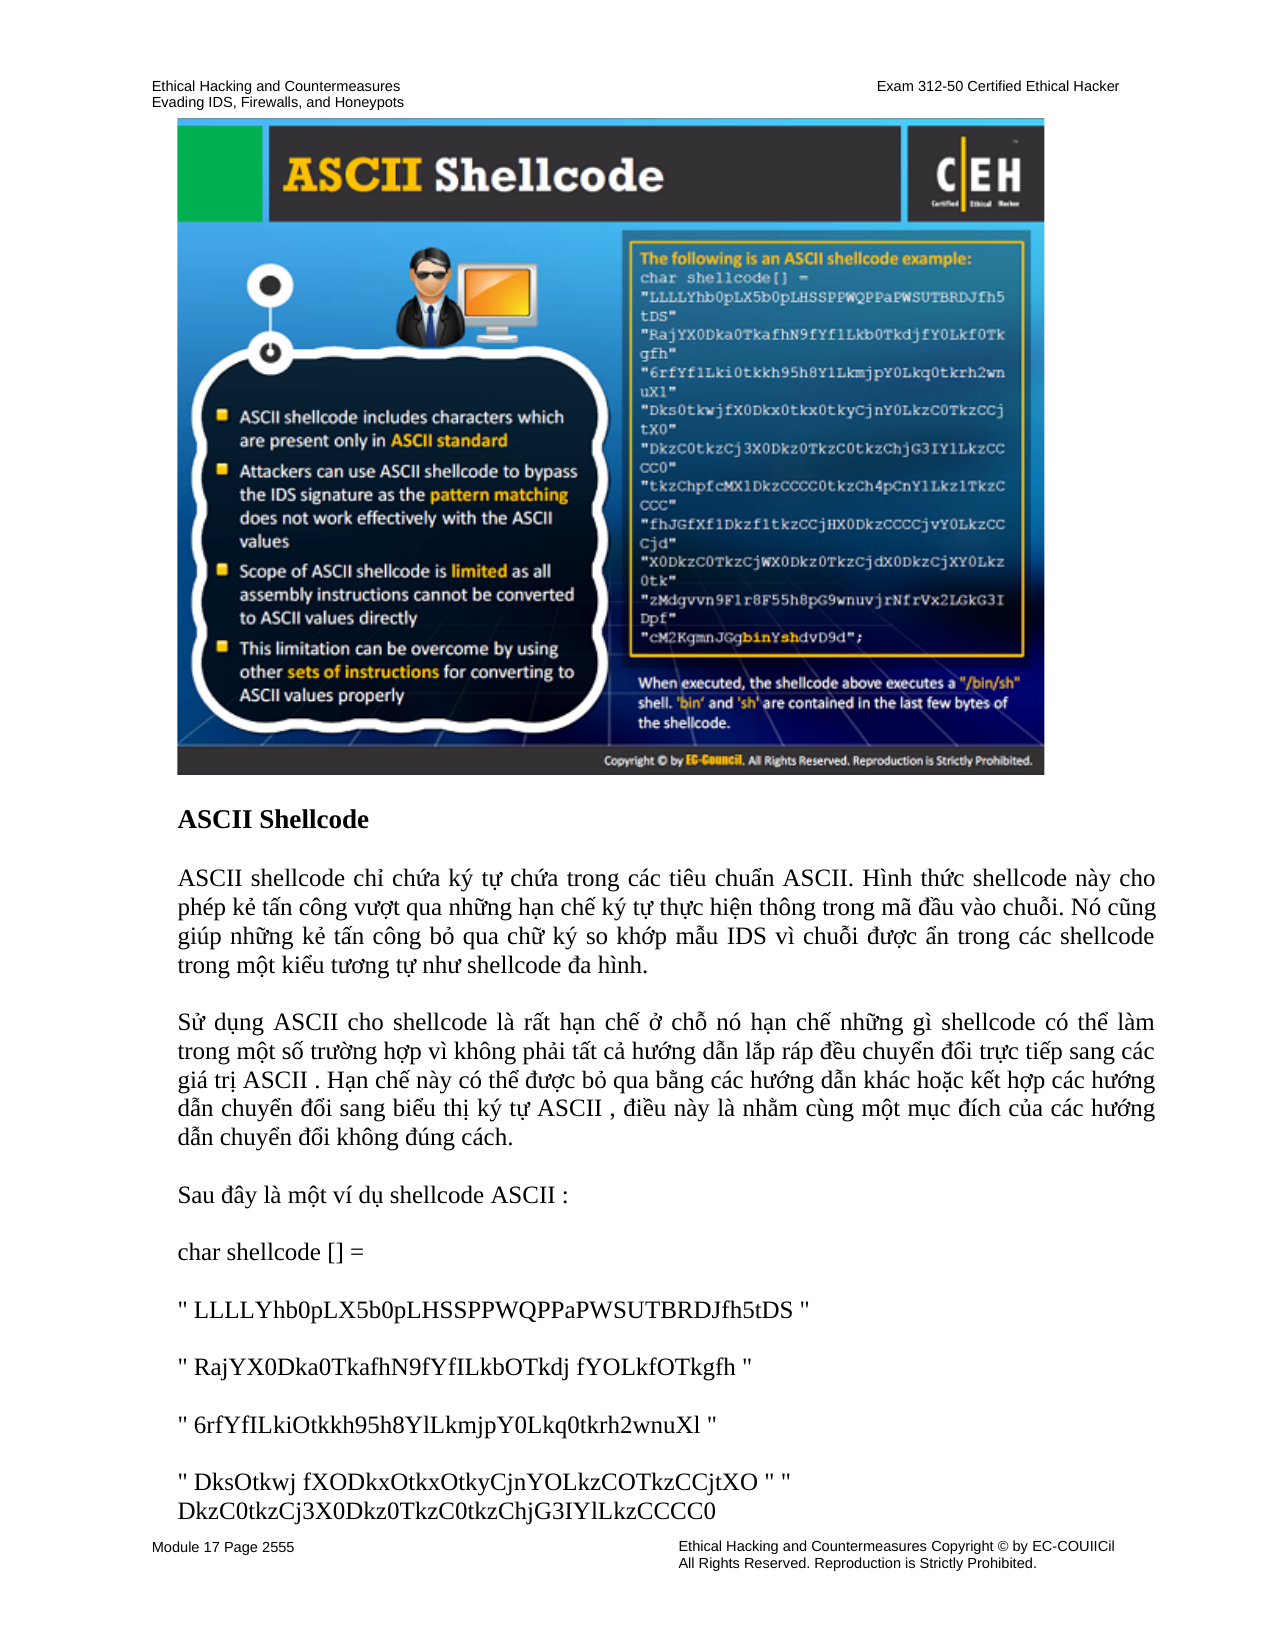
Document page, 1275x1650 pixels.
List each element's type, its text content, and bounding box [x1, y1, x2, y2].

text " 6rfYfILkiOtkkh95h8YlLkmjpY0Lkq0tkrh2wnuXl " [177, 1381, 1157, 1438]
text ASCII shellcode chỉ chứa ký tự chứa trong các tiêu chuẩn ASCII. Hình thức shellcode này cho phép kẻ tấn công vượt qua những hạn chế ký tự thực hiện thông trong mã đầu vào chuỗi. Nó cũng giúp những kẻ tấn công bỏ qua chữ ký so khớp mẫu IDS vì chuỗi được ẩn trong các shellcode trong một kiểu tương tự như shellcode đa hình. [177, 835, 1157, 978]
picture [177, 118, 1045, 775]
text char shellcode [] = [177, 1208, 1157, 1266]
text " RajYX0Dka0TkafhN9fYfILkbOTkdj fYOLkfOTkgfh " [177, 1323, 1157, 1381]
text Sau đây là một ví dụ shellcode ASCII : [177, 1151, 1157, 1208]
text DkzC0tkzCj3X0Dkz0TkzC0tkzChjG3IYlLkzCCCC0 [177, 1496, 1157, 1525]
text " LLLLYhb0pLX5b0pLHSSPPWQPPaPWSUTBRDJfh5tDS " [177, 1266, 1157, 1323]
text ASCII Shellcode [177, 804, 1157, 835]
text " DksOtkwj fXODkxOtkxOtkyCjnYOLkzCOTkzCCjtXO " " [177, 1438, 1157, 1496]
text Sử dụng ASCII cho shellcode là rất hạn chế ở chỗ nó hạn chế những gì shellcode có thể làm trong một số trường hợp vì không phải tất cả hướng dẫn lắp ráp đều chuyển đổi trực tiếp sang các giá trị ASCII . Hạn chế này có thể được bỏ qua bằng các hướng dẫn khác hoặc kết hợp các hướng dẫn chuyển đổi sang biểu thị ký tự ASCII , điều này là nhằm cùng một mục đích của các hướng dẫn chuyển đổi không đúng cách. [177, 978, 1157, 1151]
